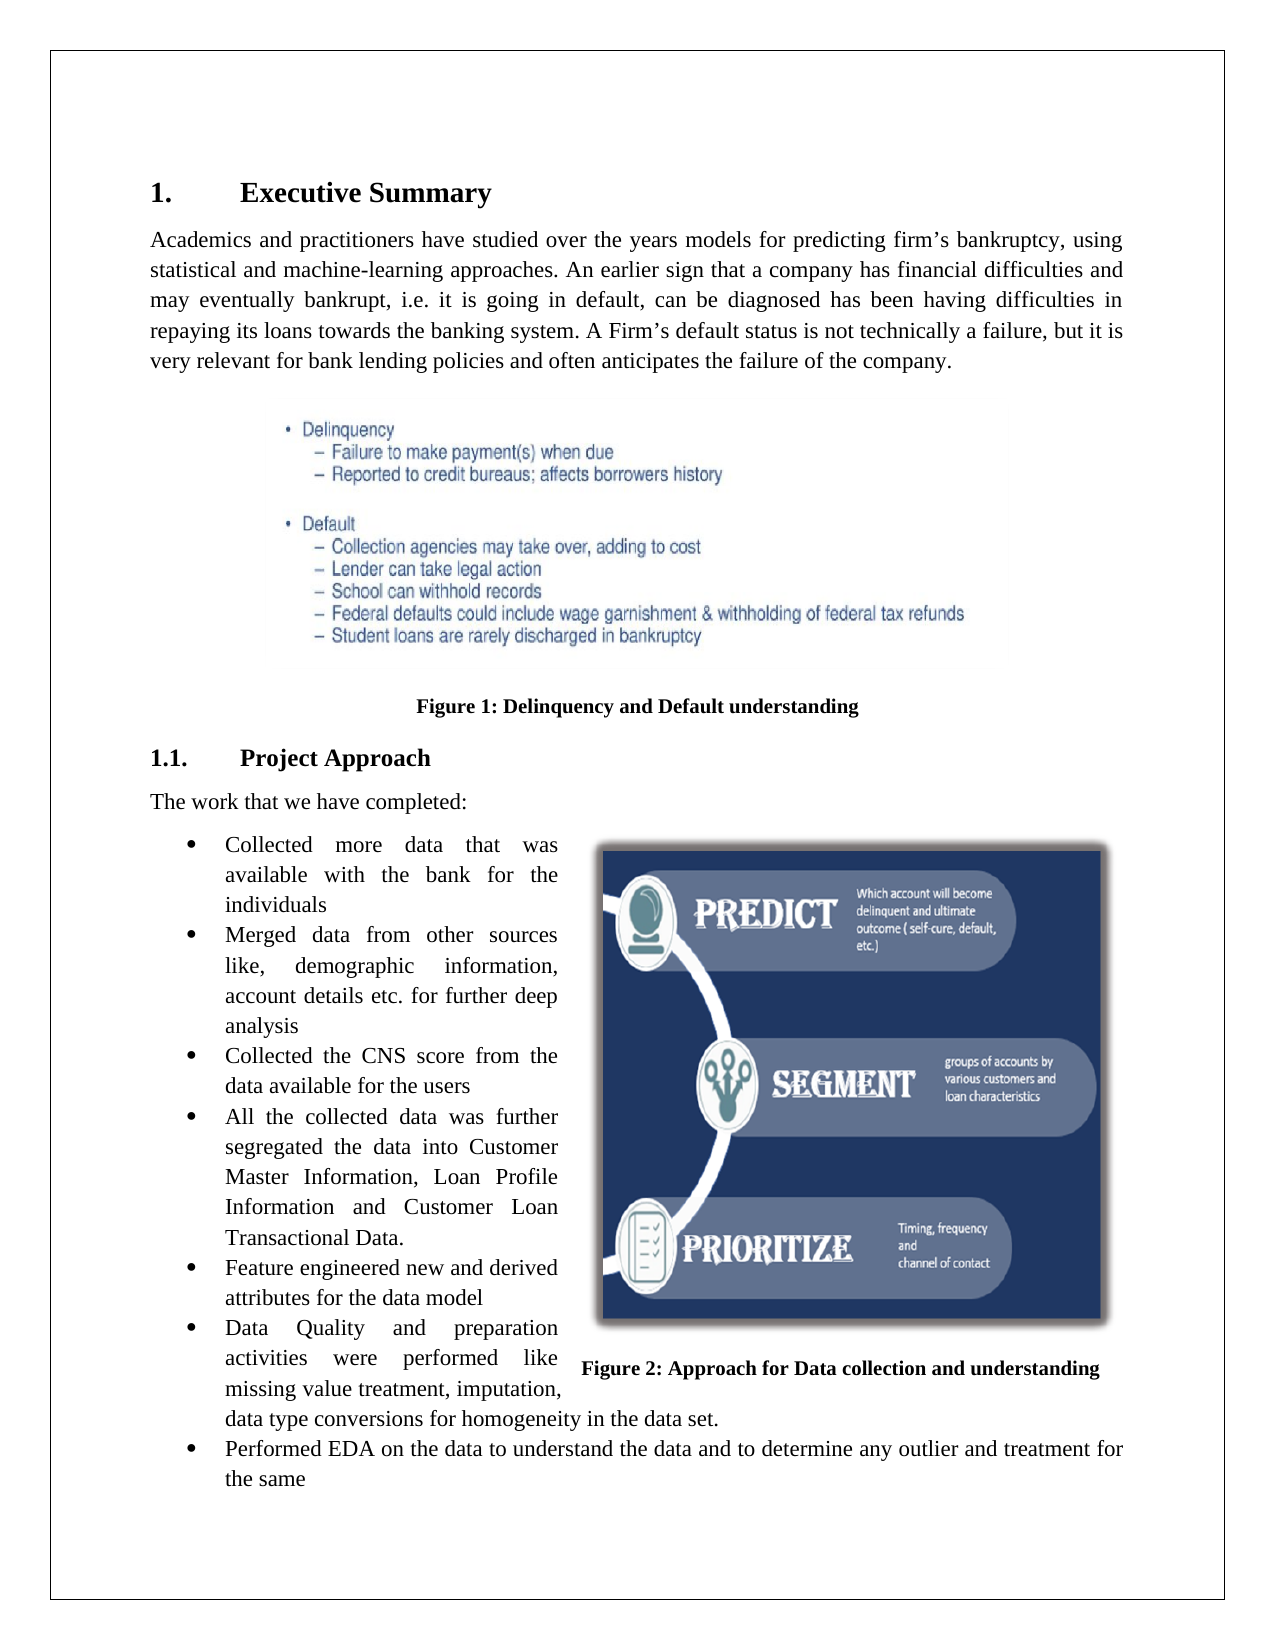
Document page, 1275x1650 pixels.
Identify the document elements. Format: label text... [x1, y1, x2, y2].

list Merged data from other sources like, demographic information, account details etc. for further deep analysis [187, 921, 577, 1038]
list Feature engineered new and derived attributes for the data model [187, 1254, 577, 1310]
list Data Quality and preparation activities were performed like missing value treatment, imputation, data type conversions for homogeneity in the data set. [187, 1314, 1125, 1431]
list Collected more data that was available with the bank for the individuals [187, 831, 1125, 918]
list Performed EDA on the data to understand the data and to determine any outlier and treatment for the same [187, 1435, 1125, 1492]
text The work that we have completed: [150, 788, 1125, 814]
subtitle Project Approach [150, 743, 1125, 771]
list All the collected data was further segregated the data into Customer Master Information, Loan Profile Information and Customer Loan Transactional Data. [187, 1103, 577, 1250]
text Figure 1: Delinquency and Default understanding [150, 693, 1125, 718]
list Collected the CNS score from the data available for the users [187, 1042, 577, 1099]
subtitle Executive Summary [150, 175, 1125, 208]
picture [577, 832, 1125, 1351]
text Academics and practitioners have studied over the years models for predicting firm’s bankruptcy, using statistical and machine-learning approaches. An earlier sign that a company has financial difficulties and may eventually bankrupt, i.e. it is going in default, can be diagnosed has been having difficulties in repaying its loans towards the banking system. A Firm’s default status is not technically a failure, but it is very relevant for bank lending policies and often anticipates the failure of the company. [150, 226, 1125, 373]
